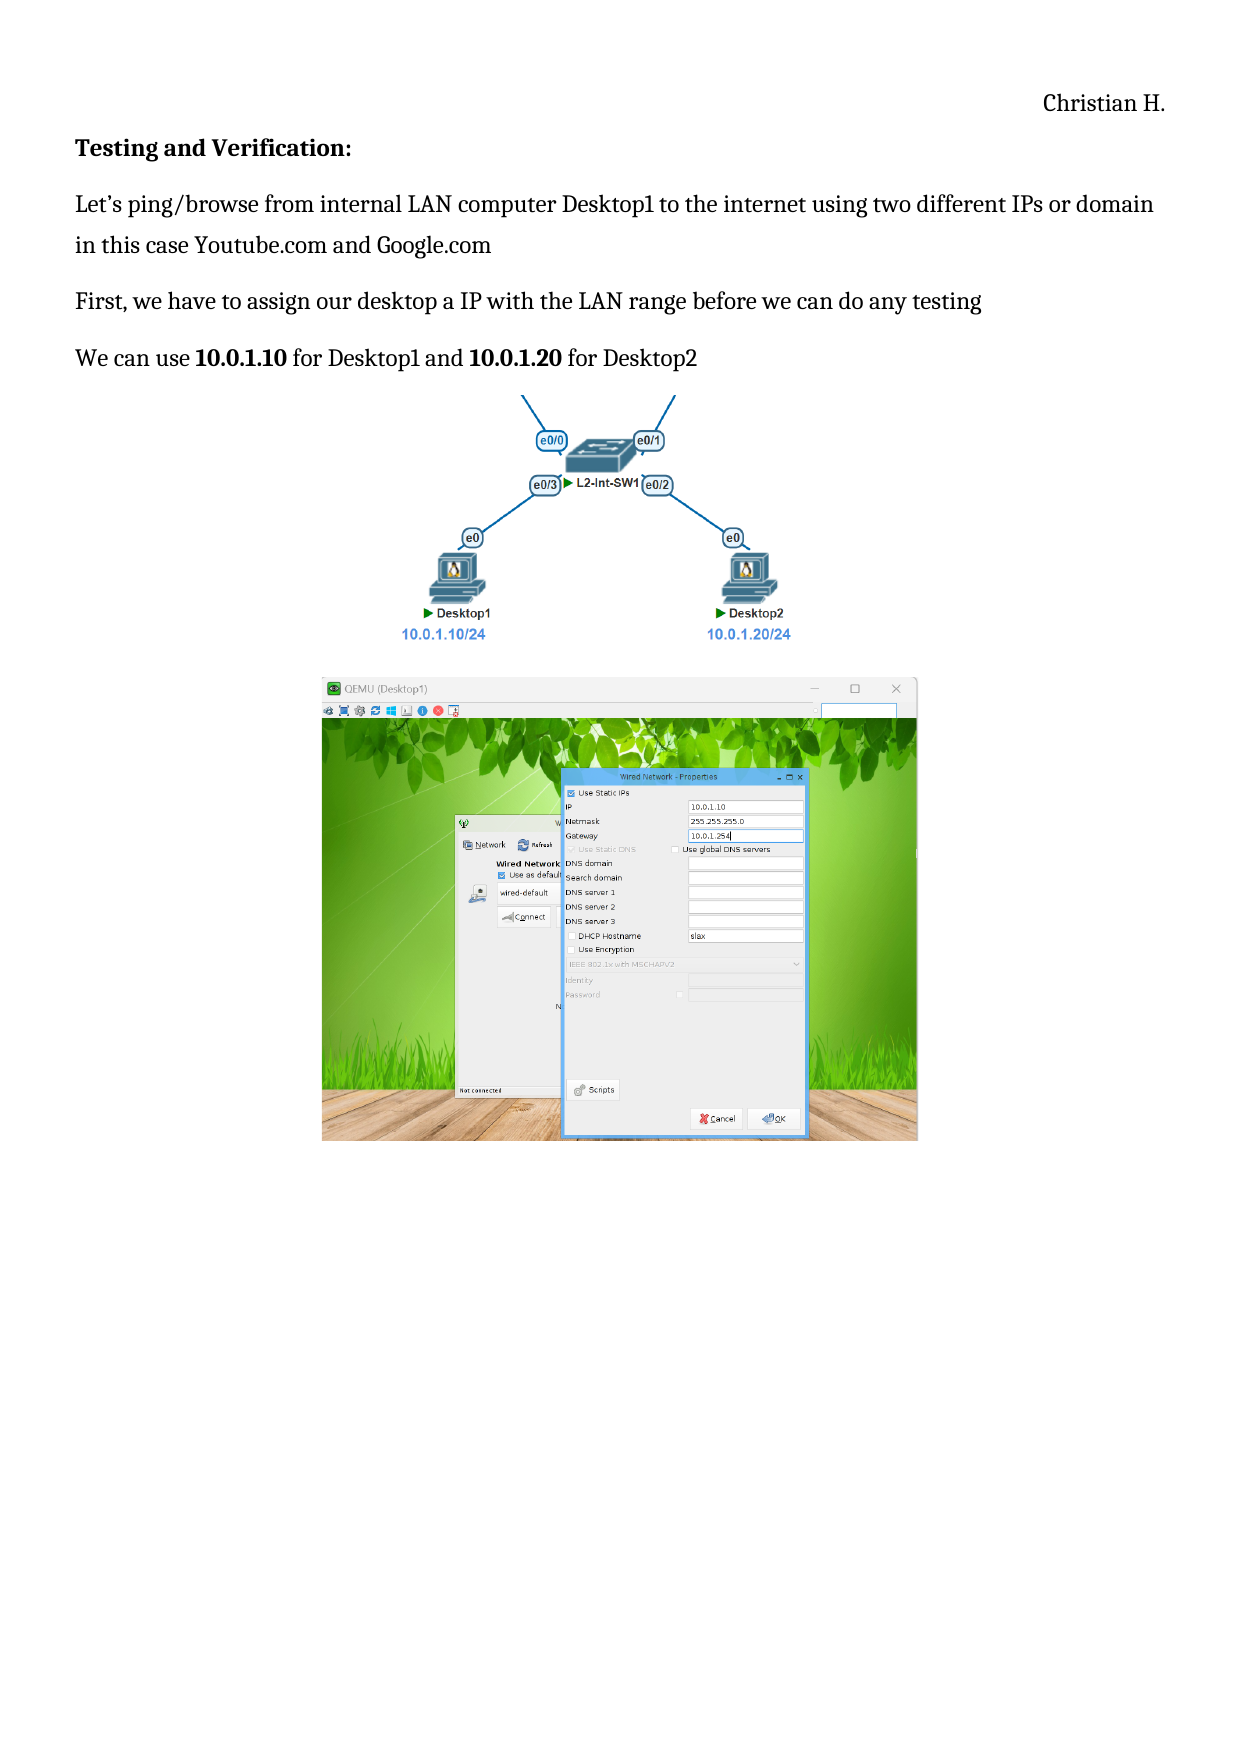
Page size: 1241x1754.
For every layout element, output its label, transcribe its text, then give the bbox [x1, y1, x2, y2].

text We can use 10.0.1.10 for Desktop1 and 10.0.1.20 for Desktop2 [75, 339, 1165, 377]
picture [377, 395, 863, 655]
text Let’s ping/browse from internal LAN computer Desktop1 to the internet using two different IPs or domain in this case Youtube.com and Google.com [75, 186, 1165, 264]
text Testing and Verification: [75, 129, 1165, 167]
text First, we have to assign our desktop a IP with the LAN range before we can do any testing [75, 283, 1165, 320]
picture [321, 677, 919, 1141]
